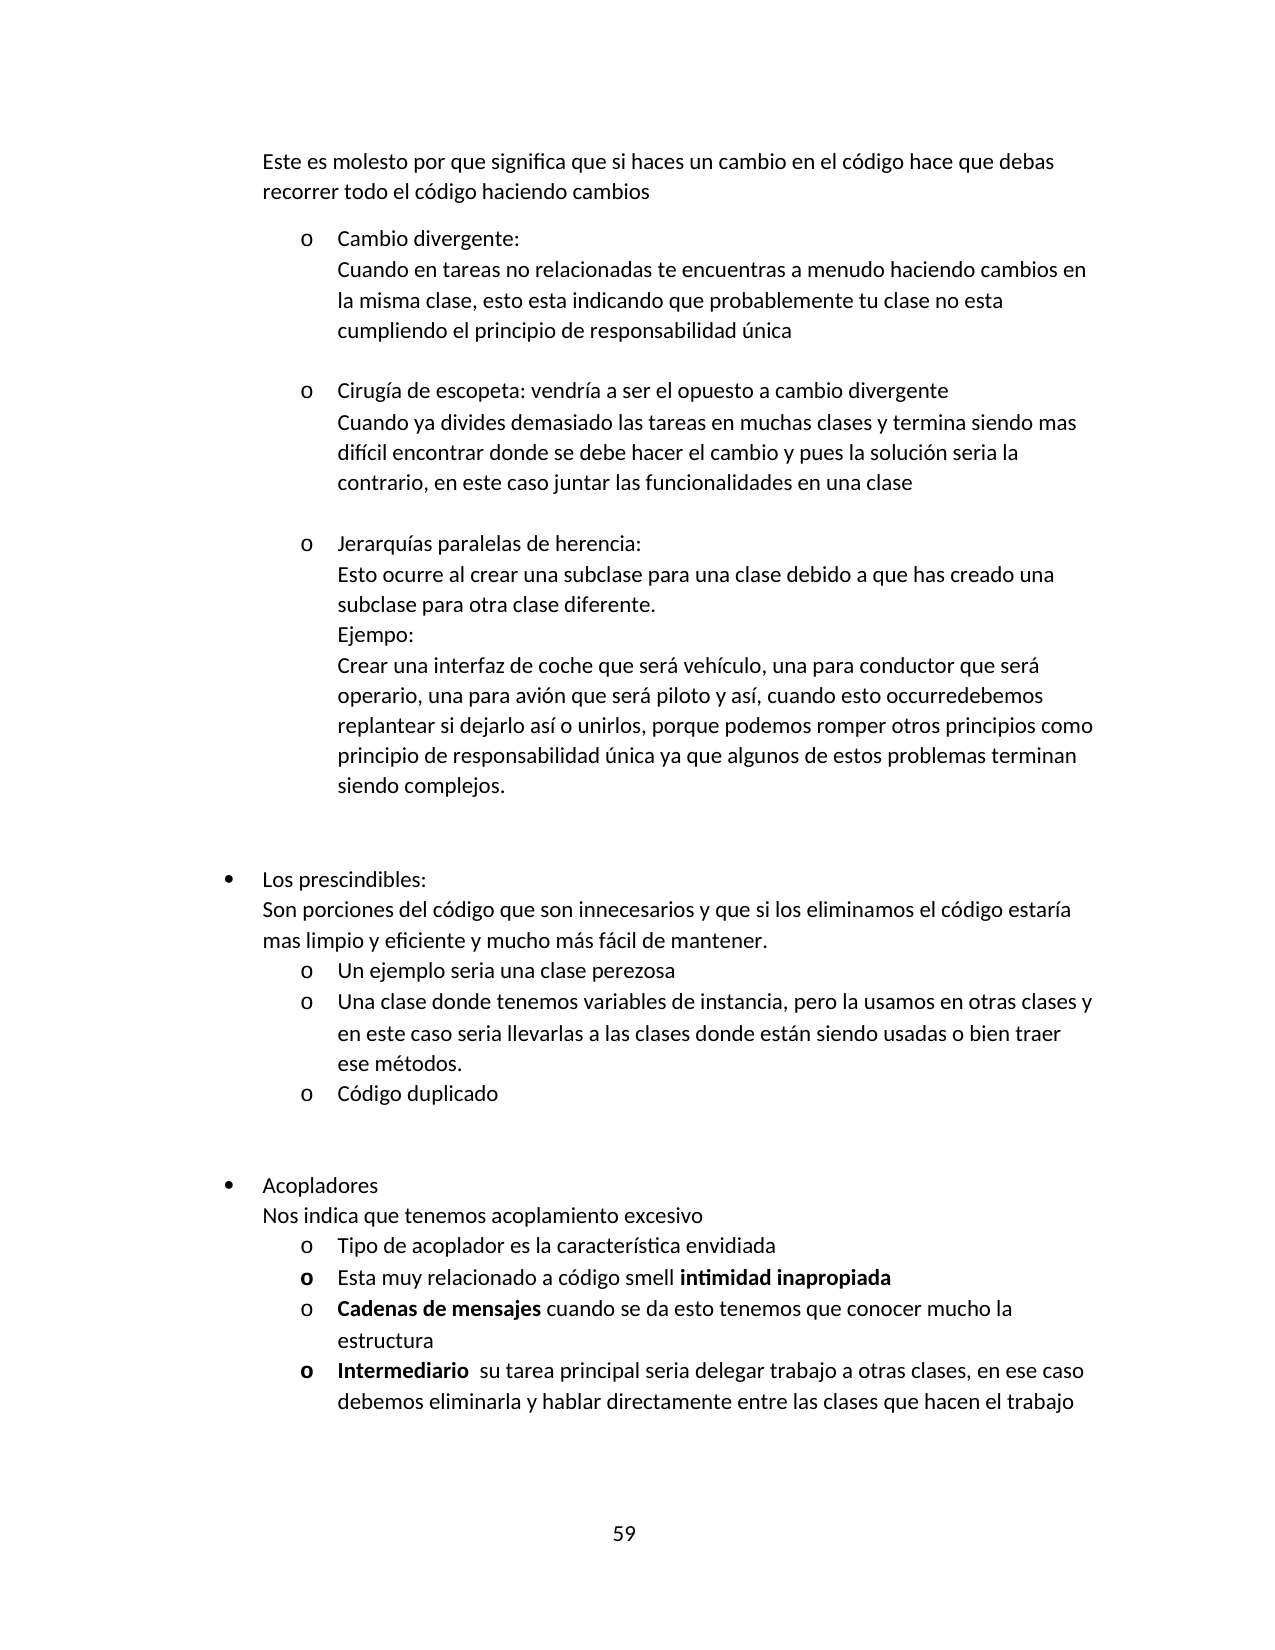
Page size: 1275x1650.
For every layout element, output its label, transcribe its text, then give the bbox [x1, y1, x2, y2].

list Los prescindibles: [225, 865, 1098, 893]
list Cuando en tareas no relacionadas te encuentras a menudo haciendo cambios en la misma clase, esto esta indicando que probablemente tu clase no esta cumpliendo el principio de responsabilidad única [337, 256, 1098, 344]
list Nos indica que tenemos acoplamiento excesivo [262, 1201, 1098, 1229]
list Esta muy relacionado a código smell intimidad inapropiada [300, 1263, 1098, 1292]
list Cambio divergente: [300, 224, 1098, 253]
list Código duplicado [300, 1079, 1098, 1108]
list Crear una interfaz de coche que será vehículo, una para conductor que será operario, una para avión que será piloto y así, cuando esto occurredebemos replantear si dejarlo así o unirlos, porque podemos romper otros principios como principio de responsabilidad única ya que algunos de estos problemas terminan siendo complejos. [337, 651, 1098, 799]
list Un ejemplo seria una clase perezosa [300, 956, 1098, 985]
list Cirugía de escopeta: vendría a ser el opuesto a cambio divergente [300, 376, 1098, 406]
list Ejempo: [337, 621, 1098, 648]
text Este es molesto por que significa que si haces un cambio en el código hace que debas recorrer todo el código haciendo cambios [262, 147, 1098, 205]
list Intermediario su tarea principal seria delegar trabajo a otras clases, en ese caso debemos eliminarla y hablar directamente entre las clases que hacen el trabajo [300, 1356, 1098, 1415]
list Cadenas de mensajes cuando se da esto tenemos que conocer mucho la estructura [300, 1294, 1098, 1354]
list Acopladores [225, 1171, 1098, 1199]
list Una clase donde tenemos variables de instancia, pero la usamos en otras clases y en este caso seria llevarlas a las clases donde están siendo usadas o bien traer ese métodos. [300, 987, 1098, 1077]
list Cuando ya divides demasiado las tareas en muchas clases y termina siendo mas difícil encontrar donde se debe hacer el cambio y pues la solución seria la contrario, en este caso juntar las funcionalidades en una clase [337, 408, 1098, 496]
list Esto ocurre al crear una subclase para una clase debido a que has creado una subclase para otra clase diferente. [337, 560, 1098, 618]
list Tipo de acoplador es la característica envidiada [300, 1231, 1098, 1261]
list Son porciones del código que son innecesarios y que si los eliminamos el código estaría mas limpio y eficiente y mucho más fácil de mantener. [262, 896, 1098, 954]
list Jerarquías paralelas de herencia: [300, 529, 1098, 558]
